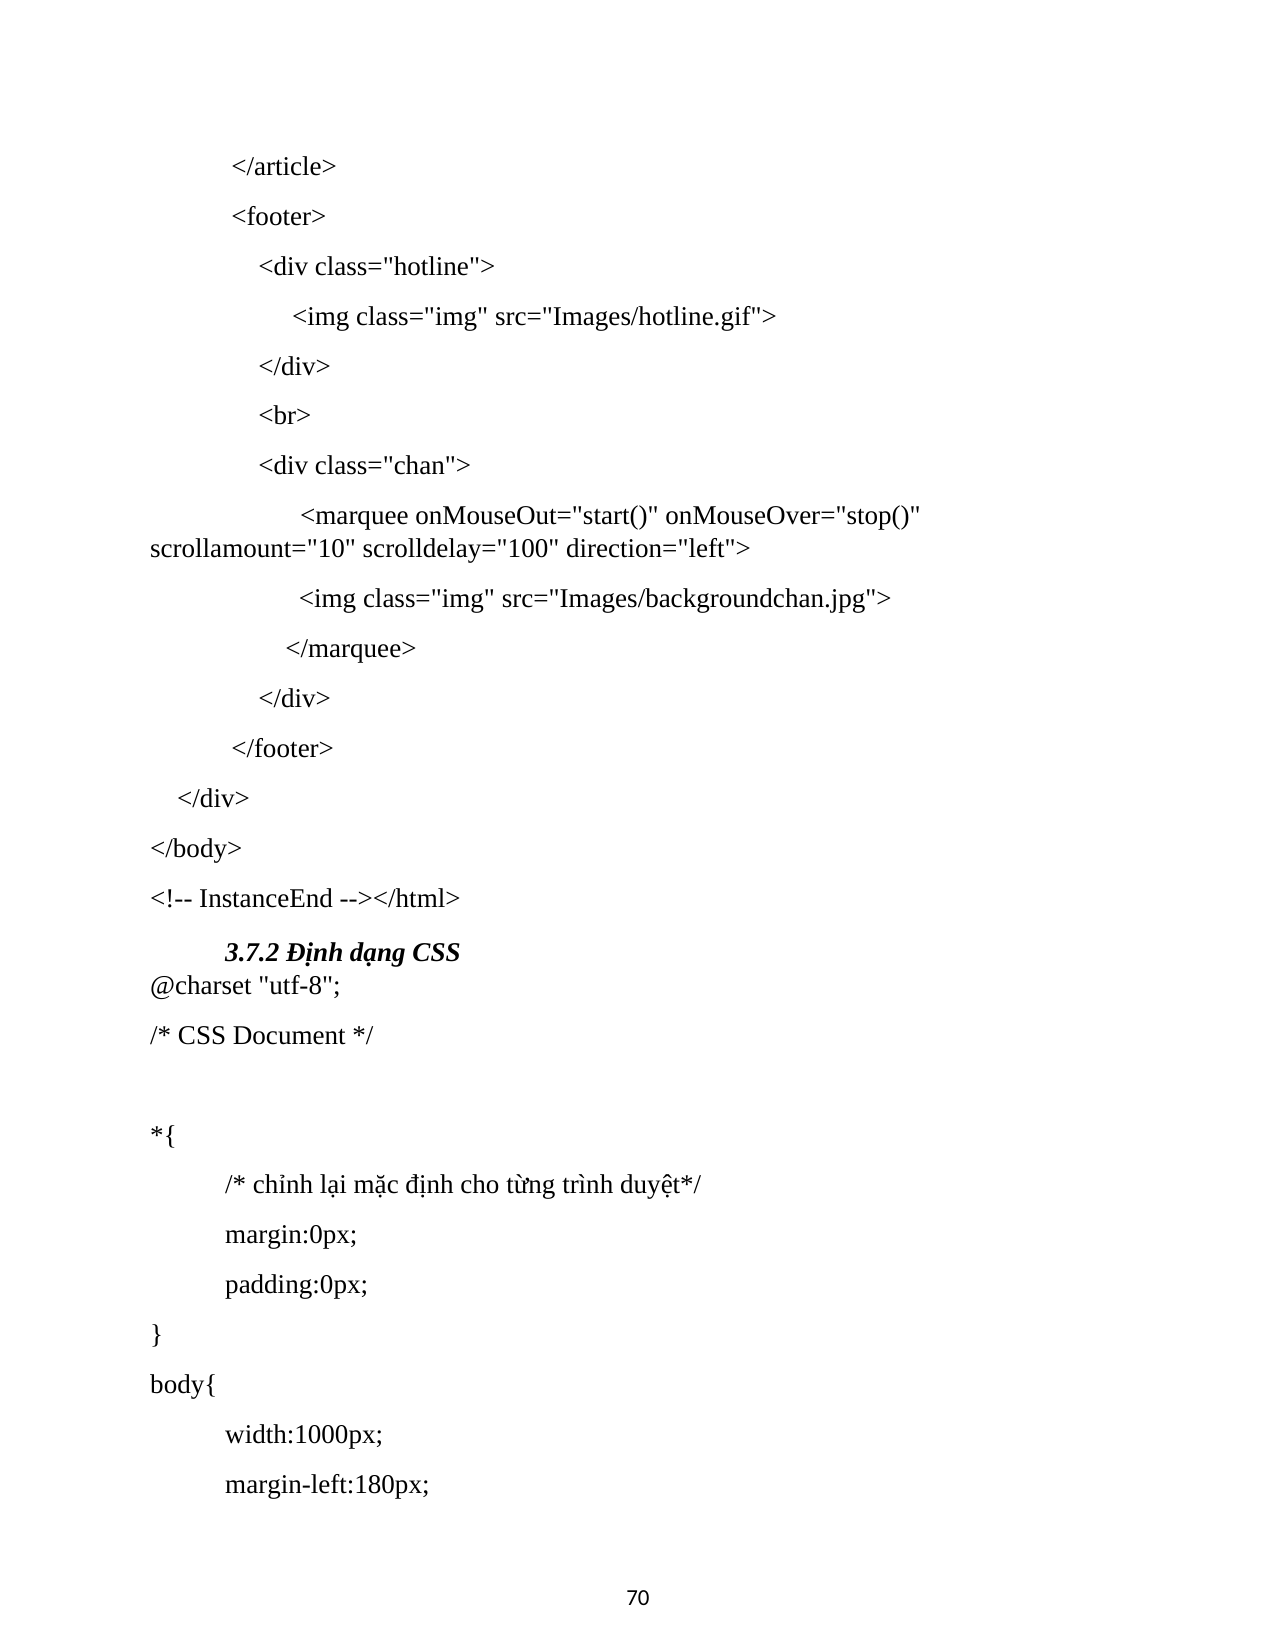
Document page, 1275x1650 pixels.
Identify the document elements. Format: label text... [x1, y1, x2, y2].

text } [150, 1318, 1125, 1349]
text /* CSS Document */ [150, 1019, 1125, 1050]
text <img class="img" src="Images/hotline.gif"> [150, 300, 1125, 331]
text </footer> [150, 732, 1125, 763]
text margin-left:180px; [150, 1468, 1125, 1499]
text /* chỉnh lại mặc định cho từng trình duyệt*/ [150, 1169, 1125, 1200]
text </div> [150, 782, 1125, 813]
text <br> [150, 399, 1125, 431]
text </div> [150, 349, 1125, 381]
text margin:0px; [150, 1218, 1125, 1250]
subtitle 3.7.2 Định dạng CSS [225, 936, 1125, 967]
text padding:0px; [150, 1268, 1125, 1299]
text *{ [150, 1119, 1125, 1150]
text </div> [150, 682, 1125, 713]
text @charset "utf-8"; [150, 969, 1125, 1000]
text <!-- InstanceEnd --></html> [150, 882, 1125, 913]
text <div class="chan"> [150, 449, 1125, 481]
text </marquee> [150, 632, 1125, 663]
text <div class="hotline"> [150, 250, 1125, 281]
text <img class="img" src="Images/backgroundchan.jpg"> [150, 582, 1125, 613]
text <footer> [150, 200, 1125, 231]
text </body> [150, 832, 1125, 863]
text body{ [150, 1368, 1125, 1399]
text </article> [150, 150, 1125, 181]
text width:1000px; [150, 1418, 1125, 1449]
text <marquee onMouseOut="start()" onMouseOver="stop()" scrollamount="10" scrolldelay="100" direction="left"> [150, 499, 1125, 564]
